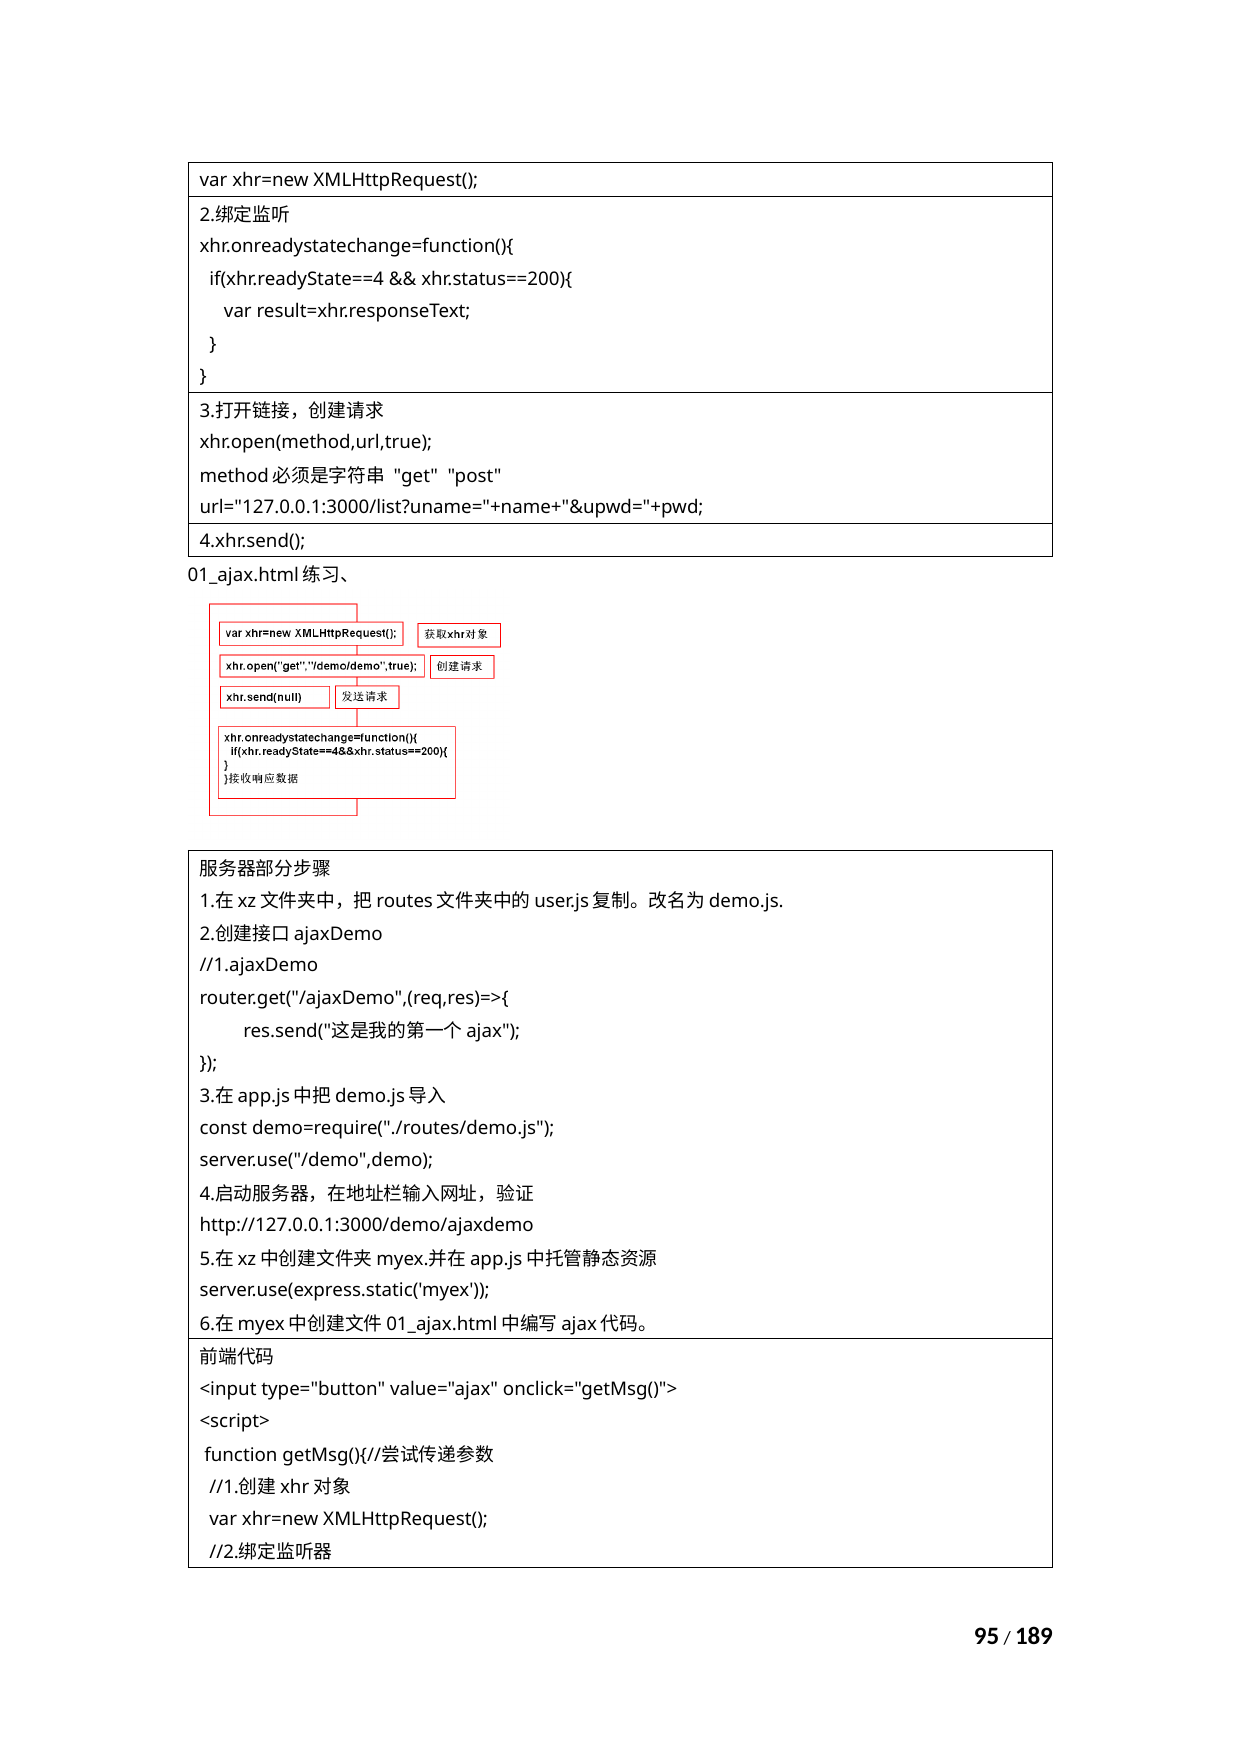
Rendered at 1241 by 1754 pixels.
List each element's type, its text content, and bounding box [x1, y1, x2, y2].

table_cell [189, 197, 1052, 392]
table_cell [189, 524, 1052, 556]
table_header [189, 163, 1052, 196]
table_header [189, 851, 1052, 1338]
text 01_ajax.html练习、 [187, 557, 1053, 590]
picture [187, 589, 511, 840]
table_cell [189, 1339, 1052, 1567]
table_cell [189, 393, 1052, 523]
